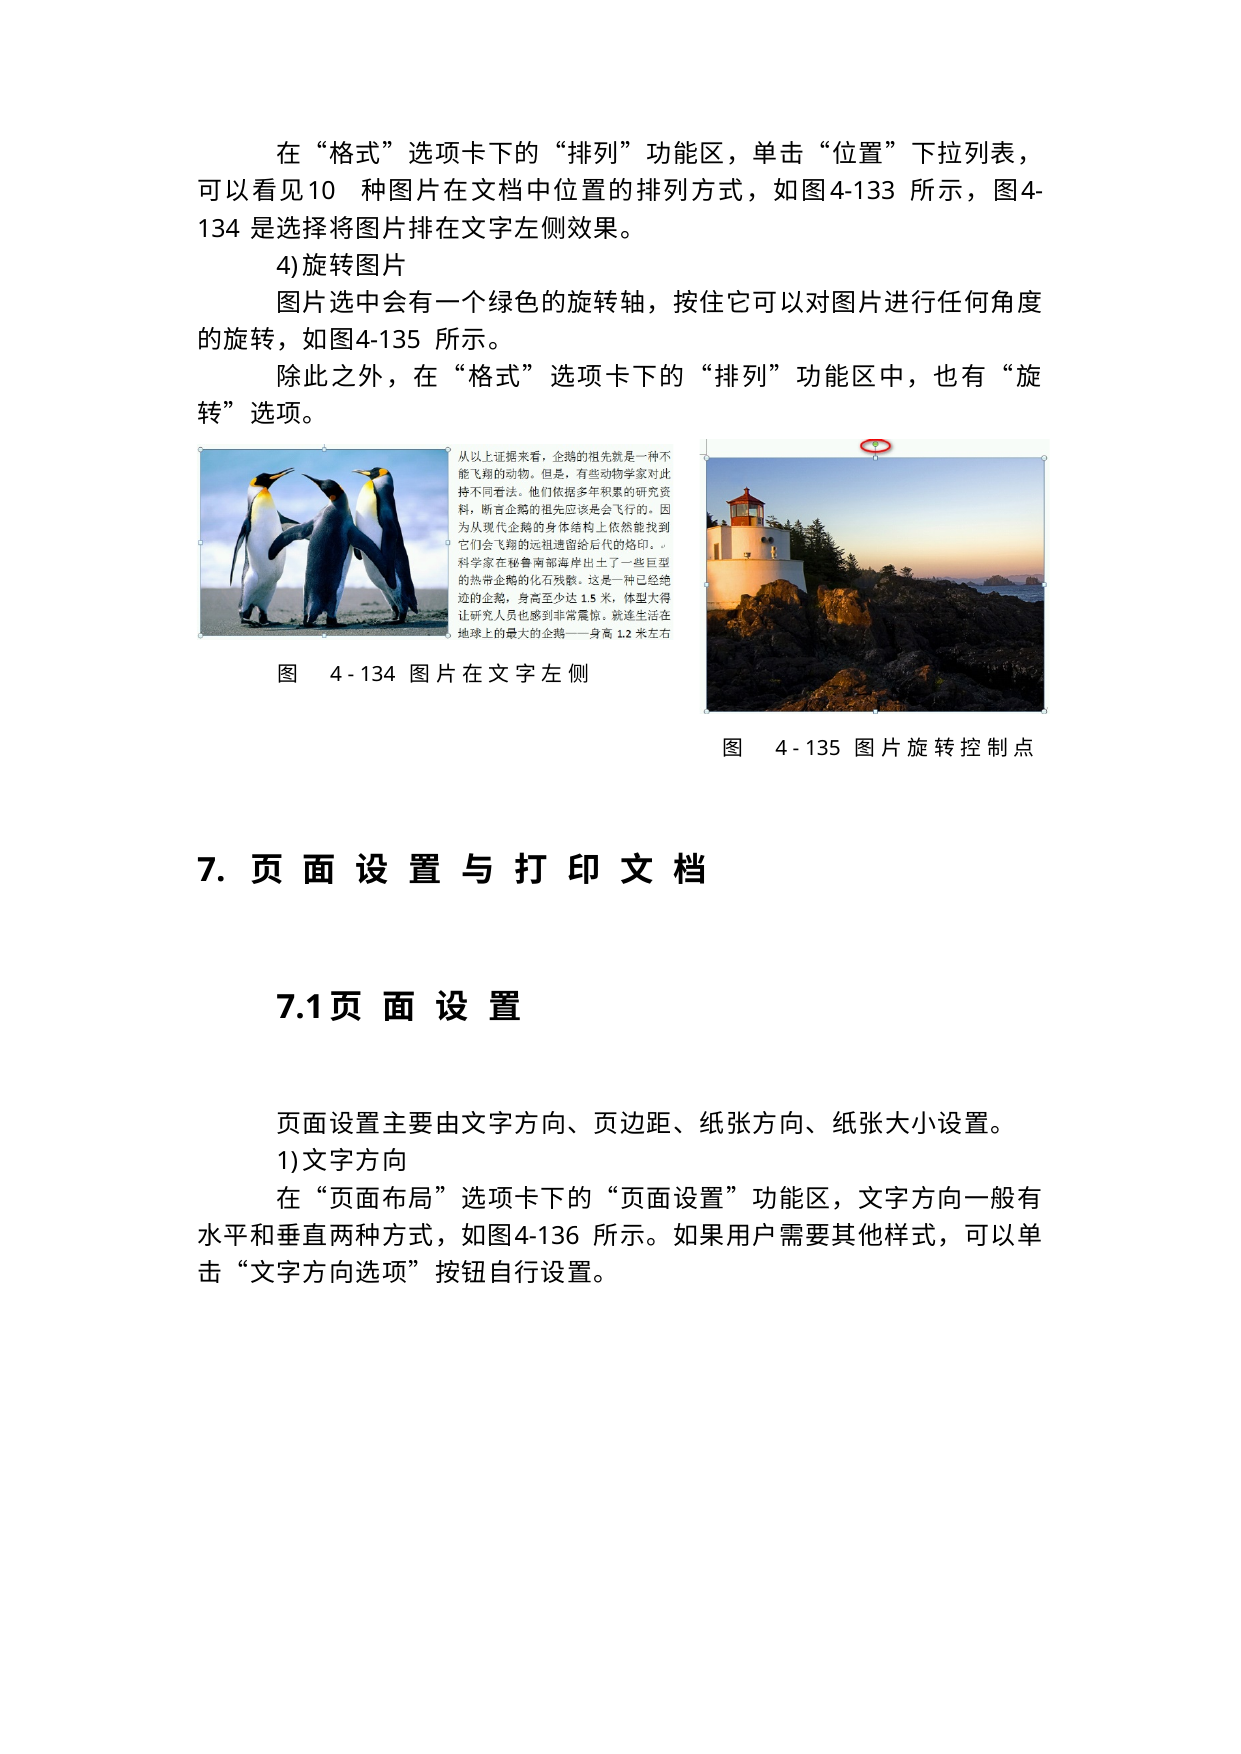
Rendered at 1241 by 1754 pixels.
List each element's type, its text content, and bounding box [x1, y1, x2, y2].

subtitle 7.1页面设置 [197, 966, 1043, 1041]
table_header 图 4 - 134图片在文字左侧 [186, 431, 686, 765]
table_header 图 4 - 135图片旋转控制点 [686, 431, 1074, 765]
list 在“格式”选项卡下的“排列”功能区，单击“位置”下拉列表，可以看见10种图片在文档中位置的排列方式，如图4-133所示，图4-134是选择将图片排在文字左侧效果。 [197, 133, 1043, 245]
list 在“页面布局”选项卡下的“页面设置”功能区，文字方向一般有水平和垂直两种方式，如图4-136所示。如果用户需要其他样式，可以单击“文字方向选项”按钮自行设置。 [197, 1178, 1043, 1289]
list 除此之外，在“格式”选项卡下的“排列”功能区中，也有“旋转”选项。 [197, 356, 1043, 431]
subtitle 7. 页面设置与打印文档 [197, 830, 1043, 904]
text 页面设置主要由文字方向、页边距、纸张方向、纸张大小设置。 [197, 1103, 1043, 1140]
list 文字方向 [197, 1140, 1043, 1178]
list 图片选中会有一个绿色的旋转轴，按住它可以对图片进行任何角度的旋转，如图4-135所示。 [197, 282, 1043, 356]
list 旋转图片 [197, 245, 1043, 282]
picture [196, 444, 674, 640]
picture [699, 439, 1050, 714]
